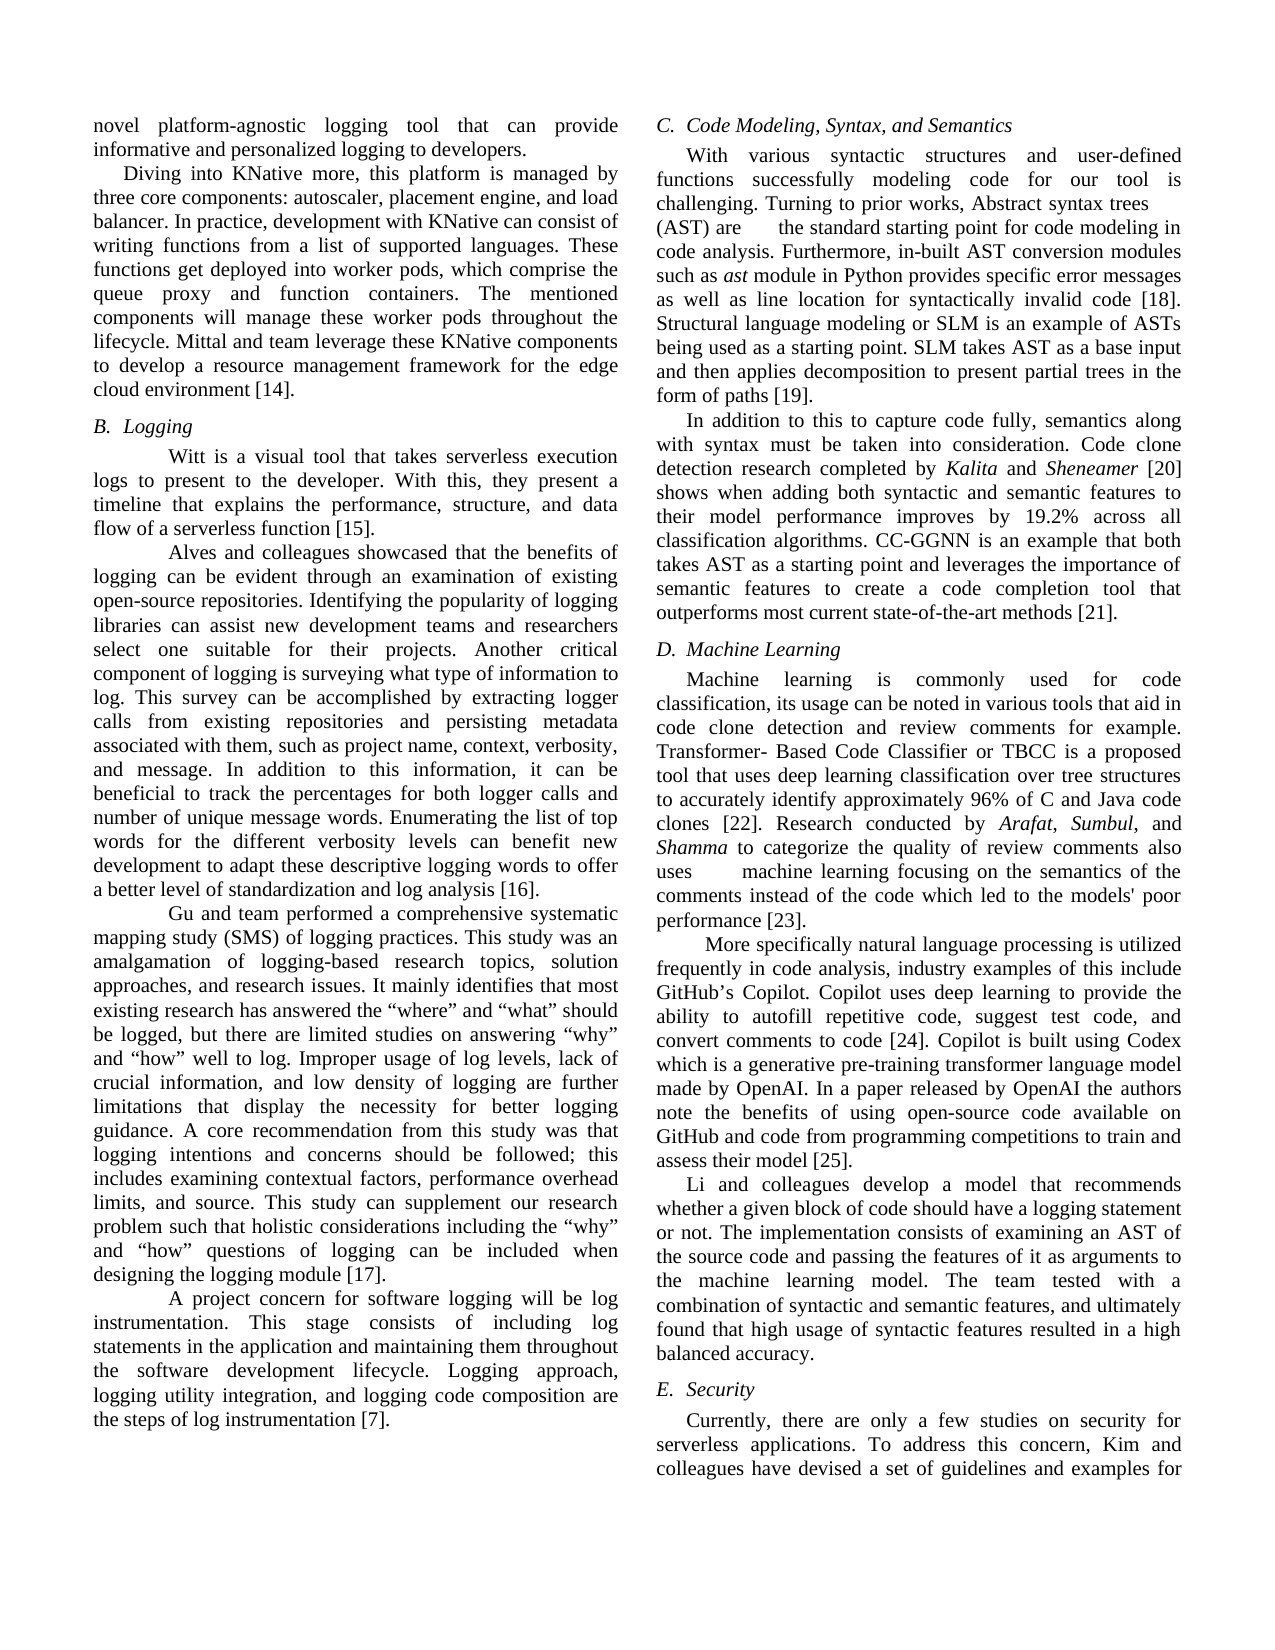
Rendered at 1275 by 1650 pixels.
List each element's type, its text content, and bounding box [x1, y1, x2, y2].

text Witt is a visual tool that takes serverless execution logs to present to the developer. With this, they present a timeline that explains the performance, structure, and data flow of a serverless function [15]. [93, 444, 619, 540]
text In addition to this to capture code fully, semantics along with syntax must be taken into consideration. Code clone detection research completed by Kalita and Sheneamer [20] shows when adding both syntactic and semantic features to their model performance improves by 19.2% across all classification algorithms. CC-GGNN is an example that both take AST as a starting point and leverages the importance of semantic features to create a code completion tool that outperforms most current state-of-the-art methods [21]. [656, 407, 1182, 624]
text Diving into KNative more, this platform is managed by three core components: autoscaler, placement engine, and load balancer. In practice, development with KNative can consist of writing functions from a list of supported languages. These functions get deployed into worker pods, which comprise the queue proxy and function containers. The mentioned components will manage these worker pods throughout the lifecycle. Mittal and team leverage these KNative components to develop a resource management framework for the edge cloud environment [14]. [93, 161, 619, 401]
subtitle Code Modeling, Syntax, and Semantics [656, 112, 1182, 137]
text Li and colleagues develop a model that recommends whether a given block of code should have a logging statement or not. The implementation consists of examining an AST of the source code and passing the features of it as arguments to the machine learning model. The team tested with a combination of syntactic and semantic features, and ultimately found that high usage of syntactic features resulted in a high balanced accuracy. [656, 1172, 1182, 1365]
text With various syntactic structures and user-defined functions successfully modeling code for our tool is challenging. Turning to prior works, Abstract (AST) the standard starting point for code modeling in code analysis. Furthermore, in-built AST conversion modules such as ast module in Python provides specific error messages as well as line location for syntactically invalid code [18]. Structural language modeling or SLM is an example of ASTs being used as a starting point. SLM takes AST as a base input and then applies decomposition to present partial trees in the form of paths [19]. [656, 143, 1182, 407]
text Alves and colleagues showcased that the benefits of logging can be evident through an examination of existing open-source repositories. Identifying the popularity of logging libraries can assist new development teams and researchers select one suitable for their projects. Another critical component of logging is surveying what type of information to log. This survey can be accomplished by extracting logger calls from existing repositories and persisting metadata associated with them, such as project name, context, verbosity, and message. In addition to this information, it can be beneficial to track the percentages for both logger calls and number of unique message words. Enumerating the list of top words for the different verbosity levels can benefit new development to adapt these descriptive logging words to offer a better level of standardization and log analysis [16]. [93, 540, 619, 901]
text Machine learning is commonly used for code classification, its usage can be noted in various tools that aid in code clone detection and review comments for example. Transformer- Based Code Classifier or TBCC is a proposed tool that uses deep learning classification over tree structures to accurately identify approximately 96% of C and Java code clones [22]. Research conducted by Arafat, Sumbul, and Shamma to categorize the quality of review comments also machine learning focusing on the semantics of the comments instead of the code which led to the models' poor performance [23]. [656, 667, 1182, 932]
text A project concern for software logging will be log instrumentation. This stage consists of including log statements in the application and maintaining them throughout the software development lifecycle. Logging approach, logging utility integration, and logging code composition are the steps of log instrumentation [7]. [93, 1286, 619, 1431]
text More specifically natural language processing is utilized frequently in code analysis, industry examples of this include GitHub’s Copilot. Copilot uses deep learning to provide the ability to autofill repetitive code, suggest test code, and convert comments to code [24]. In a paper released by OpenAI the benefit of using open-source code available on GitHub and code from programming competitions to train and assess their model [25]. [656, 932, 1182, 1172]
text Gu and team performed a comprehensive systematic mapping study (SMS) of logging practices. This study was an amalgamation of logging-based research topics, solution approaches, and research issues. It mainly identifies that most existing research has answered the “where” and “what” should be logged, but there are limited studies on answering “why” and “how” well to log. Improper usage of log levels, lack of crucial information, and low density of logging are further limitations that display the necessity for better logging guidance. A core recommendation from this study was that logging intentions and concerns should be followed; this includes examining contextual factors, performance overhead limits, and source. This study can supplement our research problem such that holistic considerations including the “why” and “how” questions of logging can be included when designing the logging module [17]. [93, 901, 619, 1286]
subtitle Security [656, 1377, 1182, 1401]
subtitle Logging [93, 414, 619, 438]
subtitle Machine Learning [656, 637, 1182, 661]
